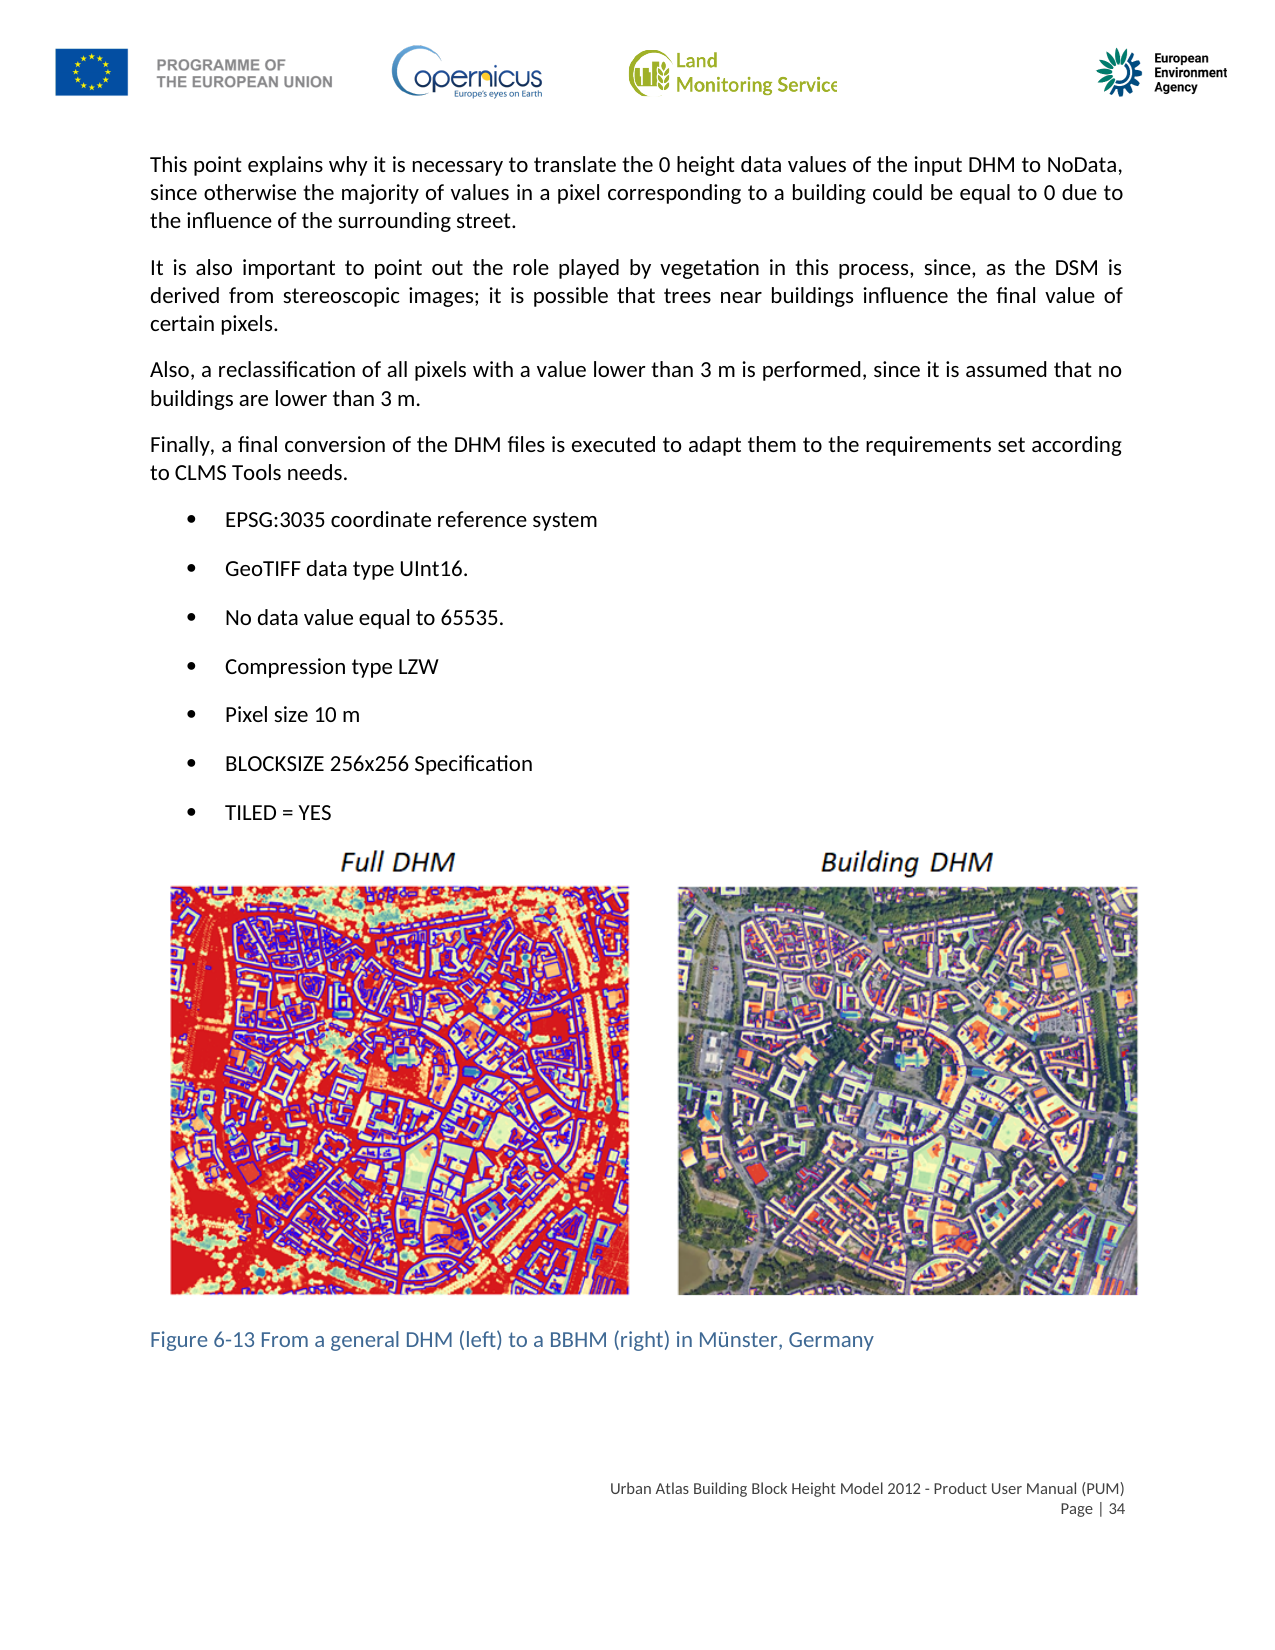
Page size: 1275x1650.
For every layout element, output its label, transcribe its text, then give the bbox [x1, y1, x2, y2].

list No data value equal to 65535. [187, 603, 1125, 631]
picture [29, 21, 351, 124]
picture [168, 847, 1144, 1301]
text Figure 6‑13 From a general DHM (left) to a BBHM (right) in Münster, Germany [150, 1325, 1125, 1353]
list TILED = YES [187, 798, 1125, 826]
list BLOCKSIZE 256x256 Specification [187, 749, 1125, 777]
picture [1094, 46, 1228, 97]
list GeoTIFF data type UInt16. [187, 554, 1125, 582]
text This point explains why it is necessary to translate the 0 height data values of the input DHM to NoData, since otherwise the majority of values in a pixel corresponding to a building could be equal to 0 due to the influence of the surrounding street. [150, 150, 1125, 234]
list Compression type LZW [187, 652, 1125, 680]
list Pixel size 10 m [187, 701, 1125, 729]
picture [628, 50, 837, 97]
picture [371, 15, 560, 130]
text Finally, a final conversion of the DHM files is executed to adapt them to the requirements set according to CLMS Tools needs. [150, 430, 1125, 486]
list EPSG:3035 coordinate reference system [187, 505, 1125, 533]
text It is also important to point out the role played by vegetation in this process, since, as the DSM is derived from stereoscopic images; it is possible that trees near buildings influence the final value of certain pixels. [150, 253, 1125, 337]
text Also, a reclassification of all pixels with a value lower than 3 m is performed, since it is assumed that no buildings are lower than 3 m. [150, 356, 1125, 412]
